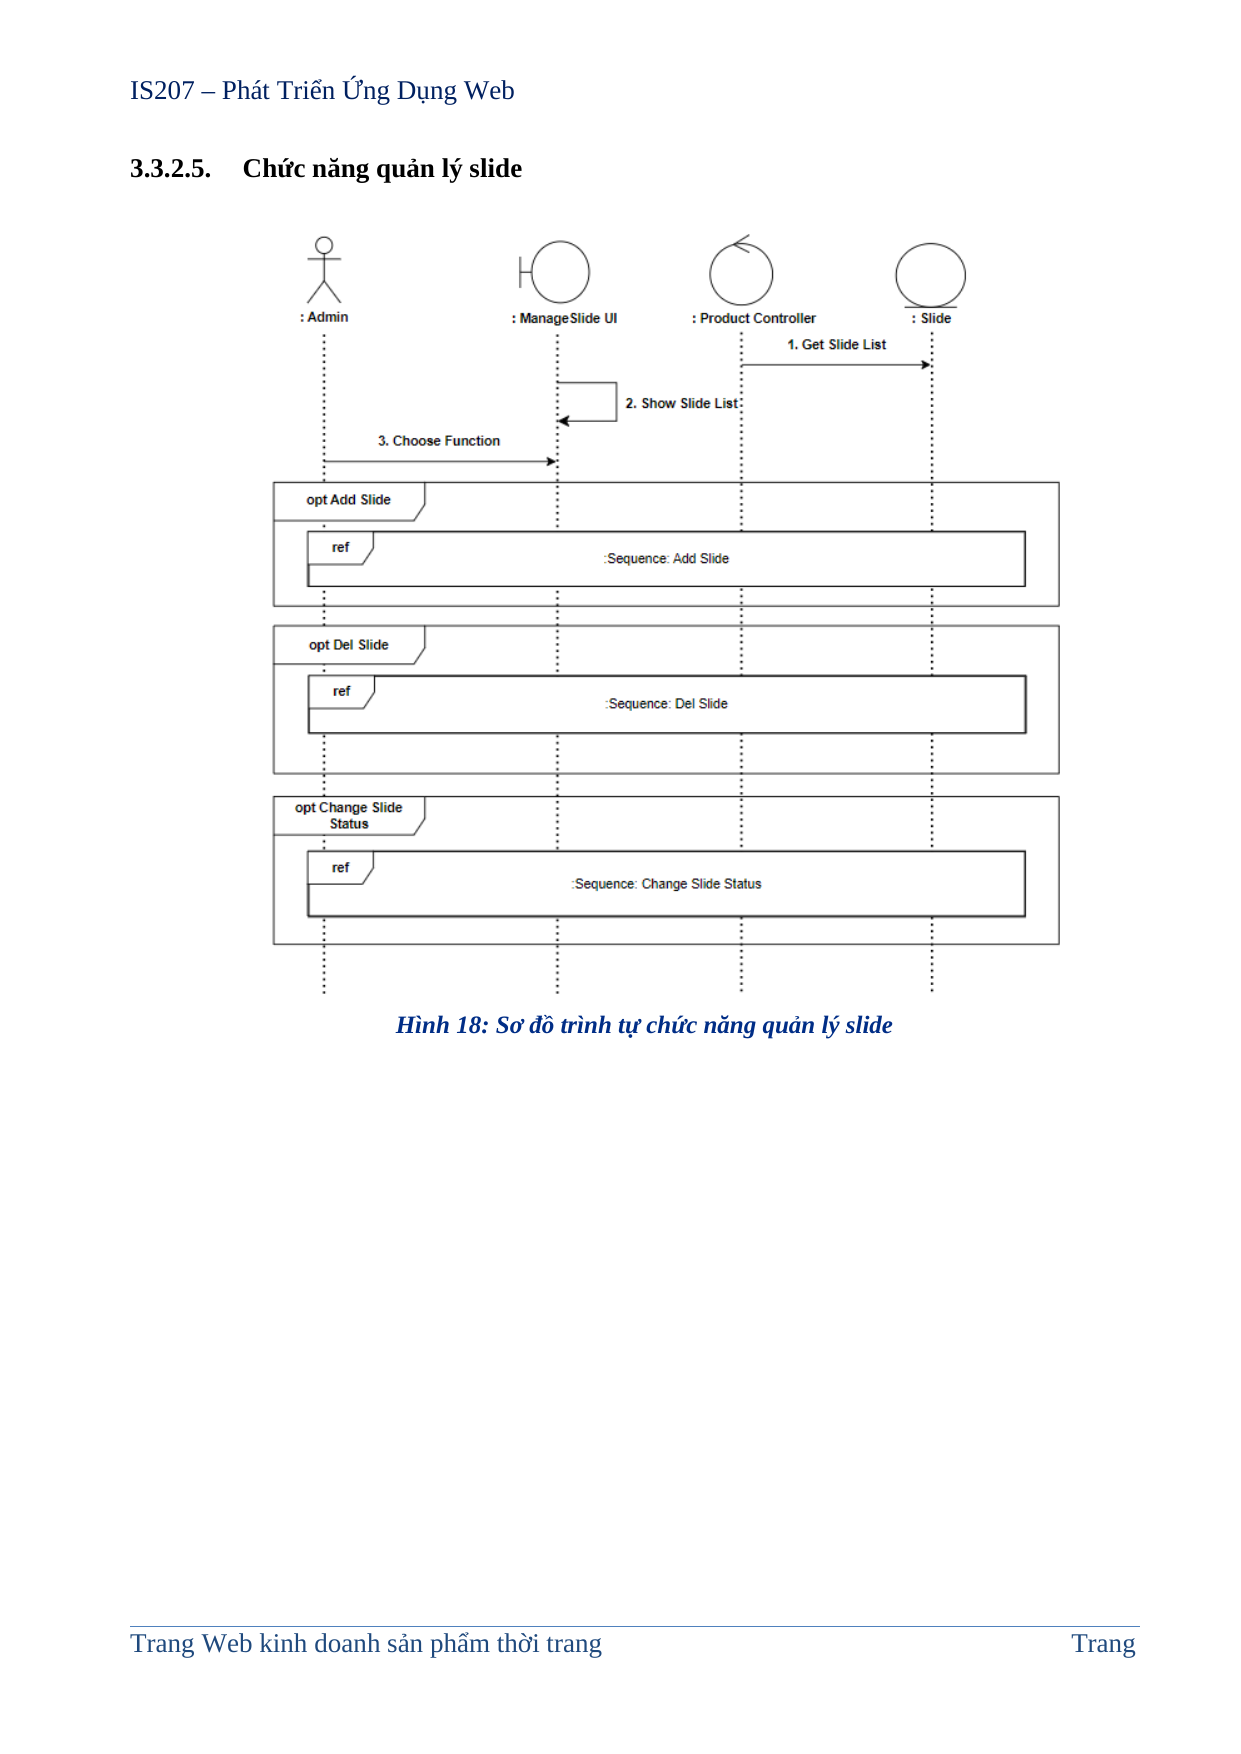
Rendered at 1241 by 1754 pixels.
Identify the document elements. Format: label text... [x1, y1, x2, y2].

picture [165, 198, 1105, 995]
subtitle Chức năng quản lý slide [130, 152, 1140, 183]
